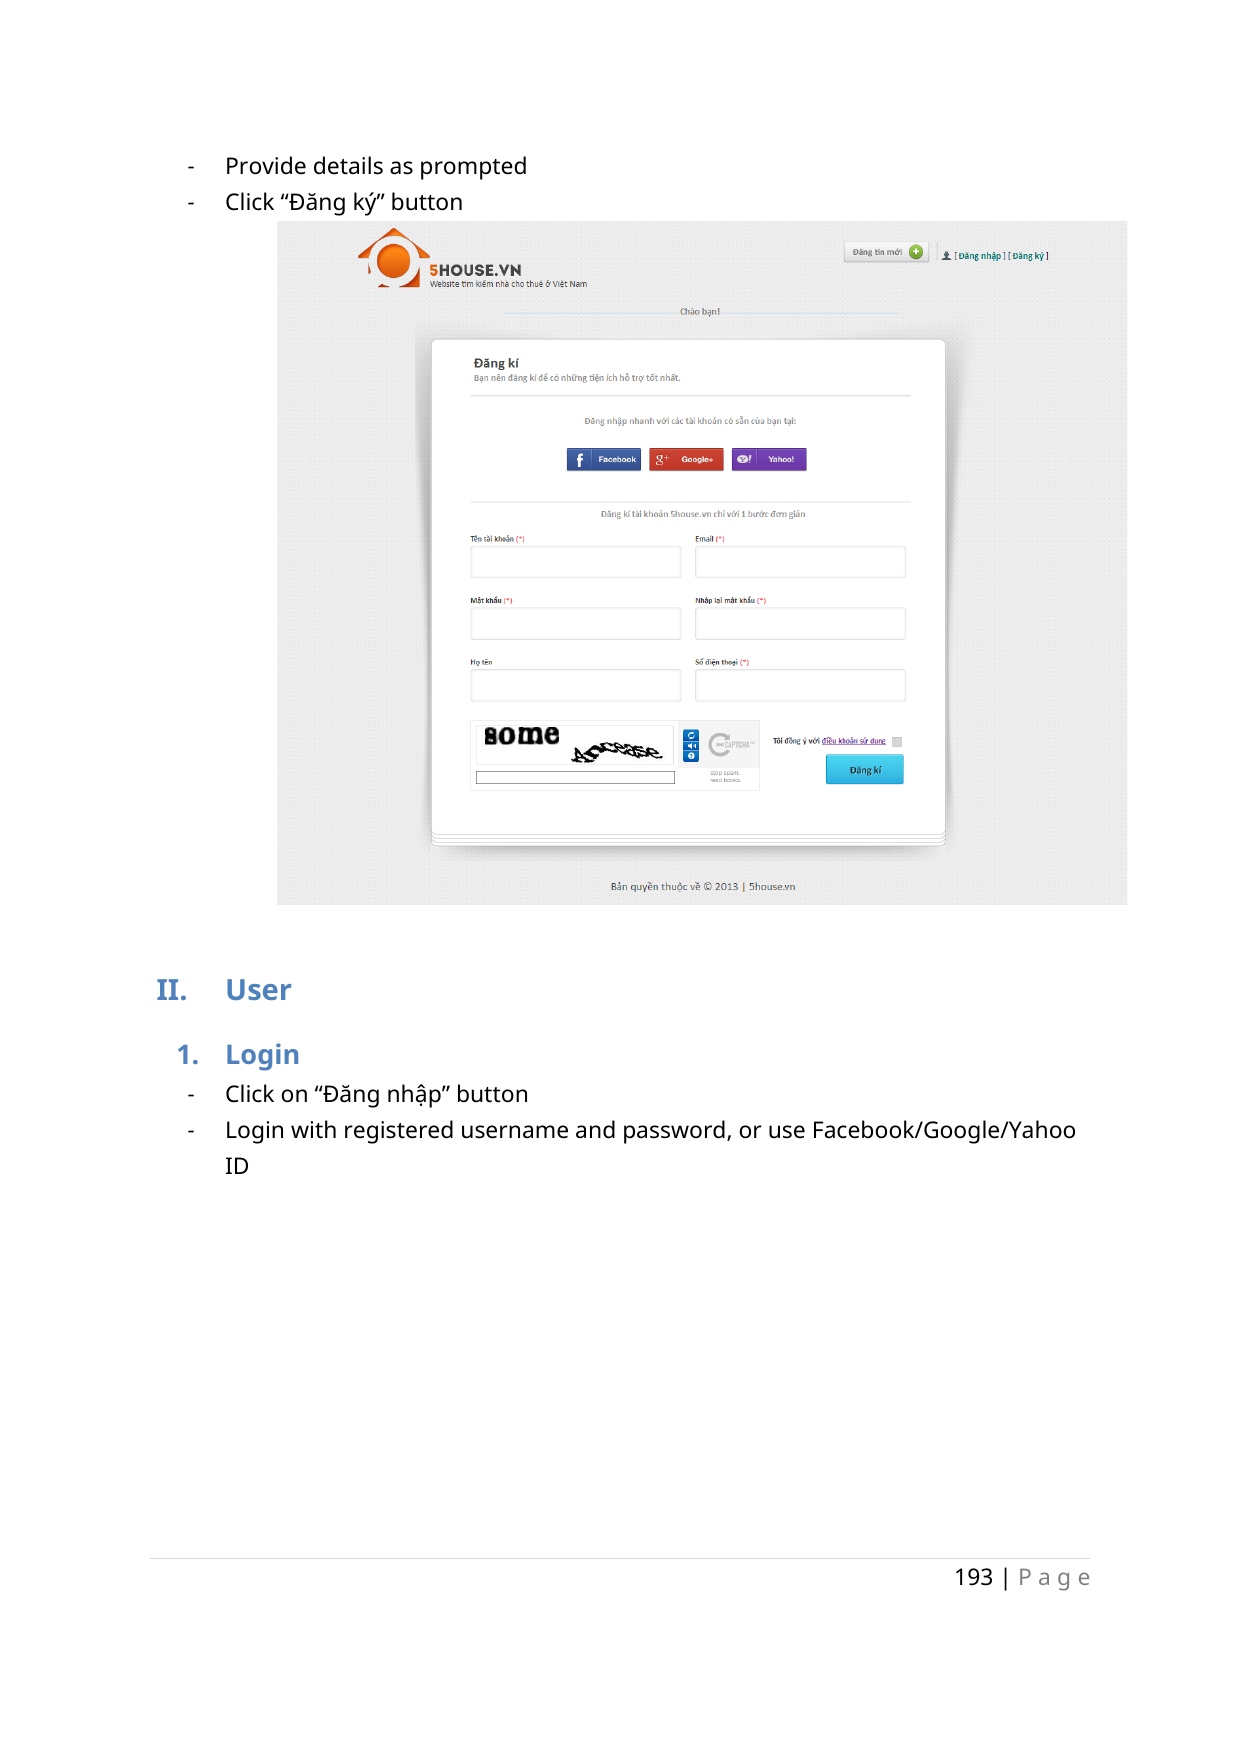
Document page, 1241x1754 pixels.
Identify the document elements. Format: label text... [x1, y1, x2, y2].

list Click “Đăng ký” button [187, 186, 1090, 217]
picture [277, 221, 1128, 905]
list Click on “Đăng nhập” button [187, 1078, 1090, 1109]
subtitle Login [187, 1036, 1090, 1072]
list Login with registered username and password, or use Facebook/Google/Yahoo ID [187, 1114, 1090, 1181]
subtitle User [187, 969, 1090, 1009]
list Provide details as prompted [187, 150, 1090, 181]
